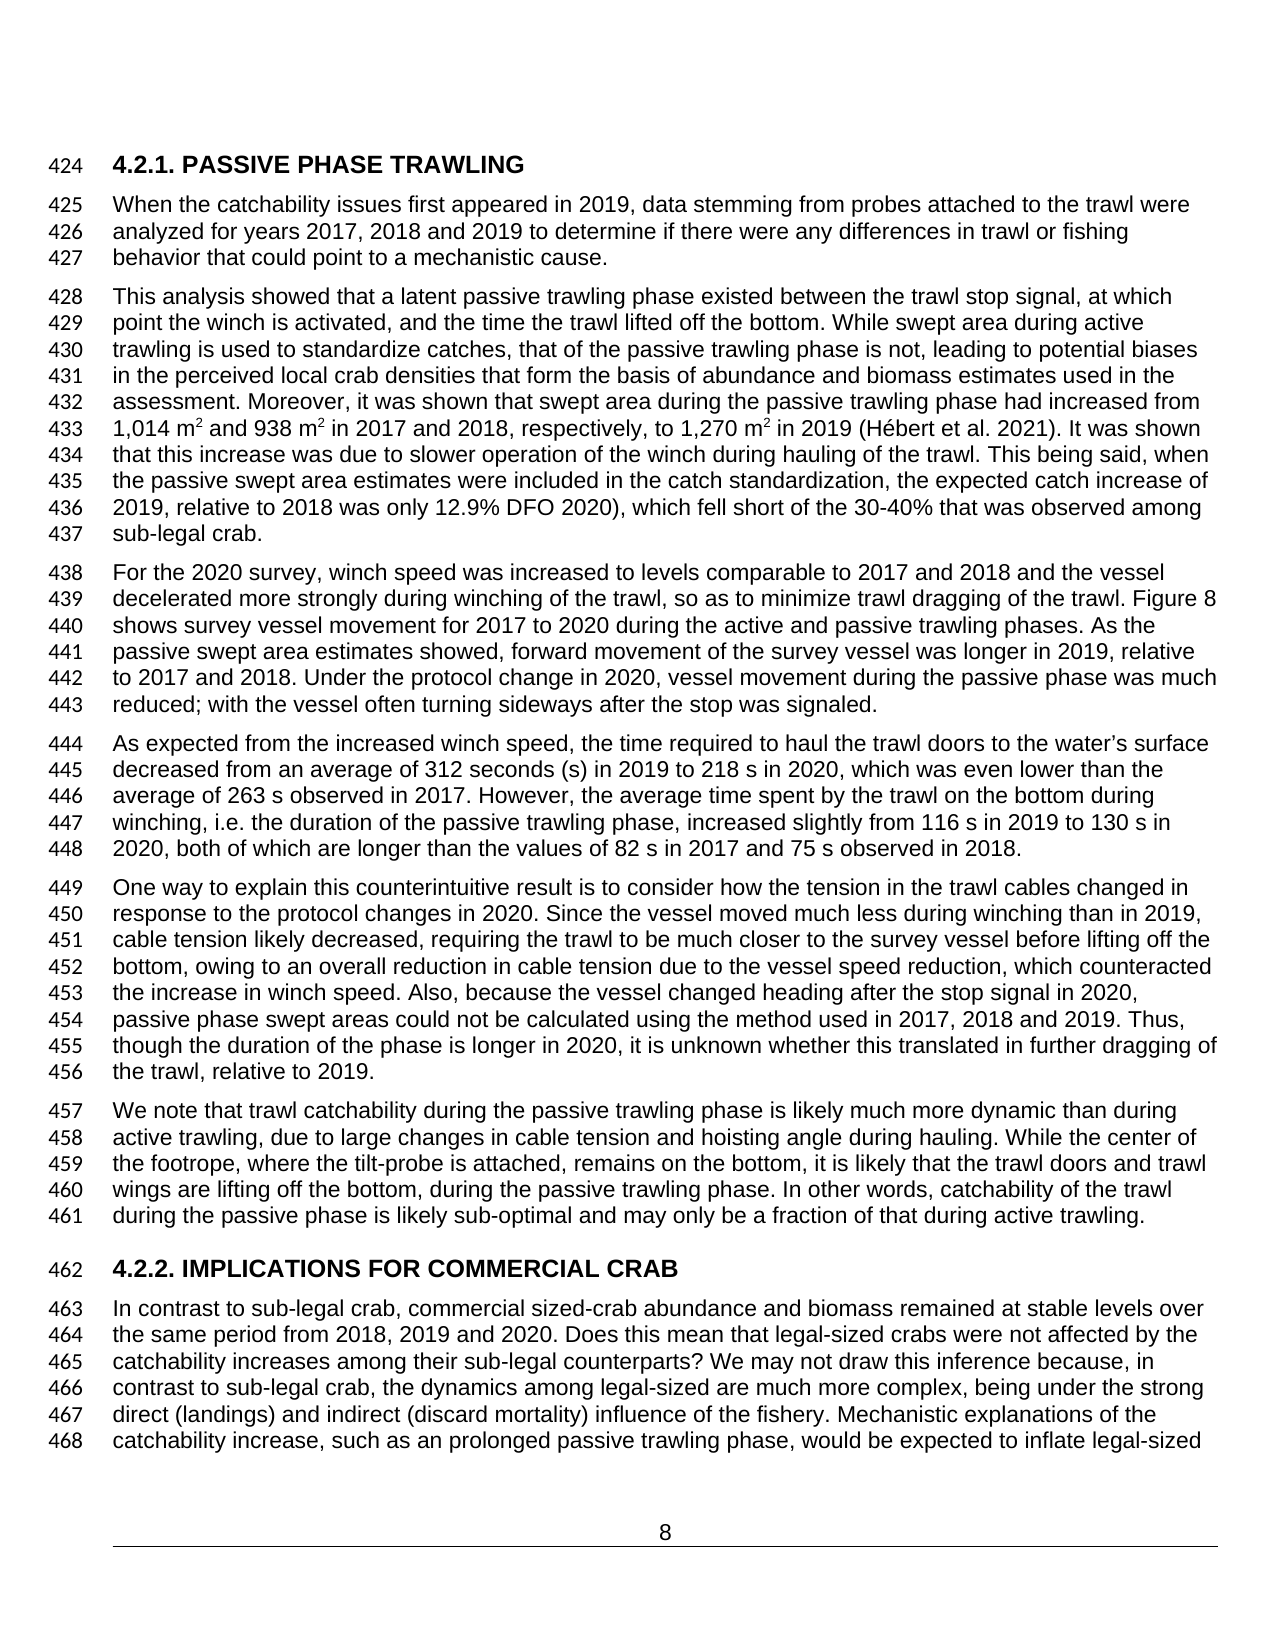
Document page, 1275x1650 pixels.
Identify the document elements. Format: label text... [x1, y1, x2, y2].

text One way to explain this counterintuitive result is to consider how the tension in the trawl cables changed in response to the protocol changes in 2020. Since the vessel moved much less during winching than in 2019, cable tension likely decreased, requiring the trawl to be much closer to the survey vessel before lifting off the bottom, owing to an overall reduction in cable tension due to the vessel speed reduction, which counteracted the increase in winch speed. Also, because the vessel changed heading after the stop signal in 2020, passive phase swept areas could not be calculated using the method used in 2017, 2018 and 2019. Thus, though the duration of the phase is longer in 2020, it is unknown whether this translated in further dragging of the trawl, relative to 2019. [112, 874, 1218, 1084]
text We note that trawl catchability during the passive trawling phase is likely much more dynamic than during active trawling, due to large changes in cable tension and hoisting angle during hauling. While the center of the footrope, where the tilt-probe is attached, remains on the bottom, it is likely that the trawl doors and trawl wings are lifting off the bottom, during the passive trawling phase. In other words, catchability of the trawl during the passive phase is likely sub-optimal and may only be a fraction of that during active trawling. [112, 1097, 1218, 1229]
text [112, 1295, 1218, 1453]
subtitle 4.2.1. PASSIVE PHASE TRAWLING [112, 150, 1218, 179]
text This analysis showed that a latent passive trawling phase existed between the trawl stop signal, at which point the winch is activated, and the time the trawl lifted off the bottom. While swept area during active trawling is used to standardize catches, that of the passive trawling phase is not, leading to potential biases in the perceived local crab densities that form the basis of abundance and biomass estimates used in the assessment. Moreover, it was shown that swept area during the passive trawling phase had increased from 1,014 m2 and 938 m2 in 2017 and 2018, respectively, to 1,270 m2 in 2019 (Hébert et al. 2021). It was shown that this increase was due to slower operation of the winch during hauling of the trawl. This being said, when the passive swept area estimates were included in the catch standardization, the expected catch increase of 2019, relative to 2018 was only 12.9% DFO 2020), which fell short of the 30-40% that was observed among sub-legal crab. [112, 283, 1218, 546]
text For the 2020 survey, winch speed was increased to levels comparable to 2017 and 2018 and the vessel decelerated more strongly during winching of the trawl, so as to minimize trawl dragging of the trawl. Figure 8 shows survey vessel movement for 2017 to 2020 during the active and passive trawling phases. As the passive swept area estimates showed, forward movement of the survey vessel was longer in 2019, relative to 2017 and 2018. Under the protocol change in 2020, vessel movement during the passive phase was much reduced; with the vessel often turning sideways after the stop was signaled. [112, 559, 1218, 717]
subtitle 4.2.2. IMPLIcations for COMMERCIAL CRAB [112, 1254, 1218, 1283]
text As expected from the increased winch speed, the time required to haul the trawl doors to the water’s surface decreased from an average of 312 seconds (s) in 2019 to 218 s in 2020, which was even lower than the average of 263 s observed in 2017. However, the average time spent by the trawl on the bottom during winching, i.e. the duration of the passive trawling phase, increased slightly from 116 s in 2019 to 130 s in 2020, both of which are longer than the values of 82 s in 2017 and 75 s observed in 2018. [112, 729, 1218, 861]
text When the catchability issues first appeared in 2019, data stemming from probes attached to the trawl were analyzed for years 2017, 2018 and 2019 to determine if there were any differences in trawl or fishing behavior that could point to a mechanistic cause. [112, 191, 1218, 270]
